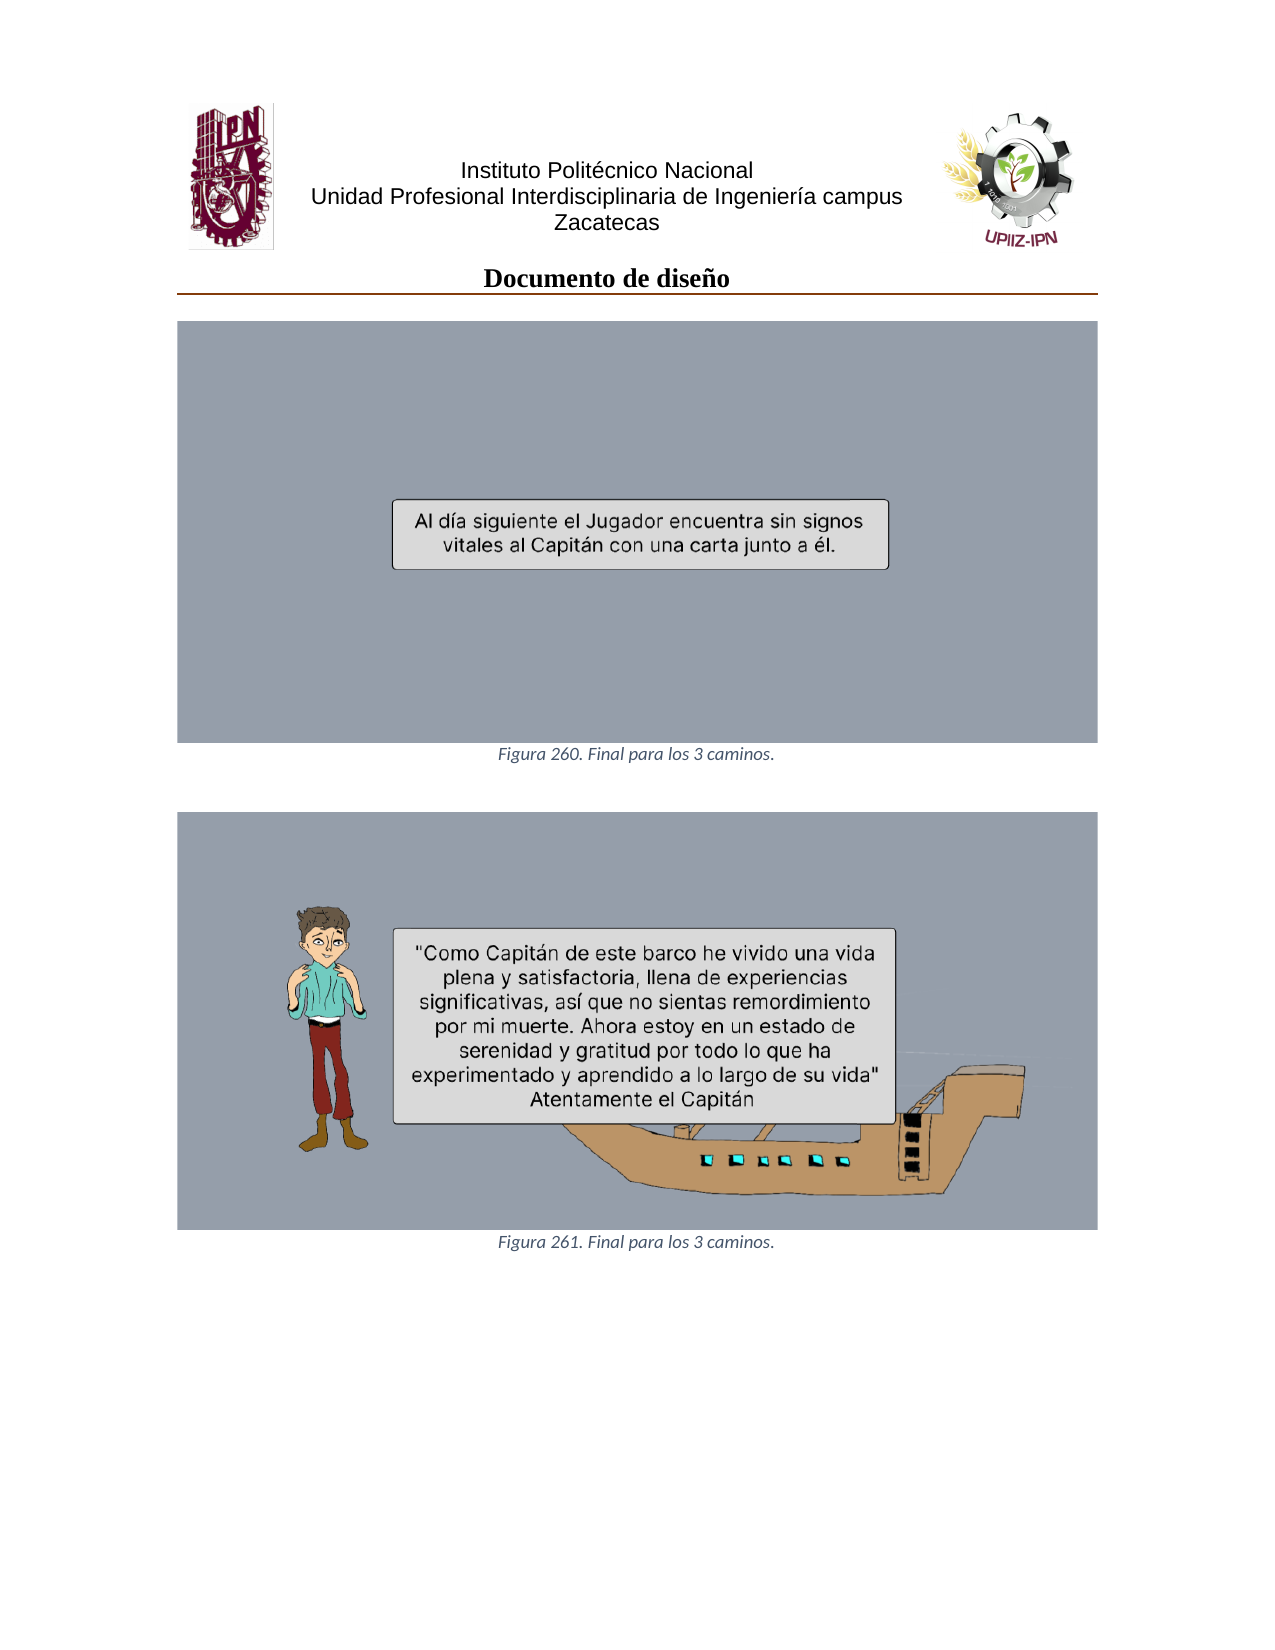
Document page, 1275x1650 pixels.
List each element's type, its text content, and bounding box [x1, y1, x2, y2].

text Figura 260. Final para los 3 caminos. [177, 743, 1098, 765]
picture [177, 812, 1098, 1230]
text Figura 261. Final para los 3 caminos. [177, 1230, 1098, 1253]
picture [188, 103, 274, 250]
picture [177, 321, 1098, 743]
picture [936, 103, 1083, 253]
